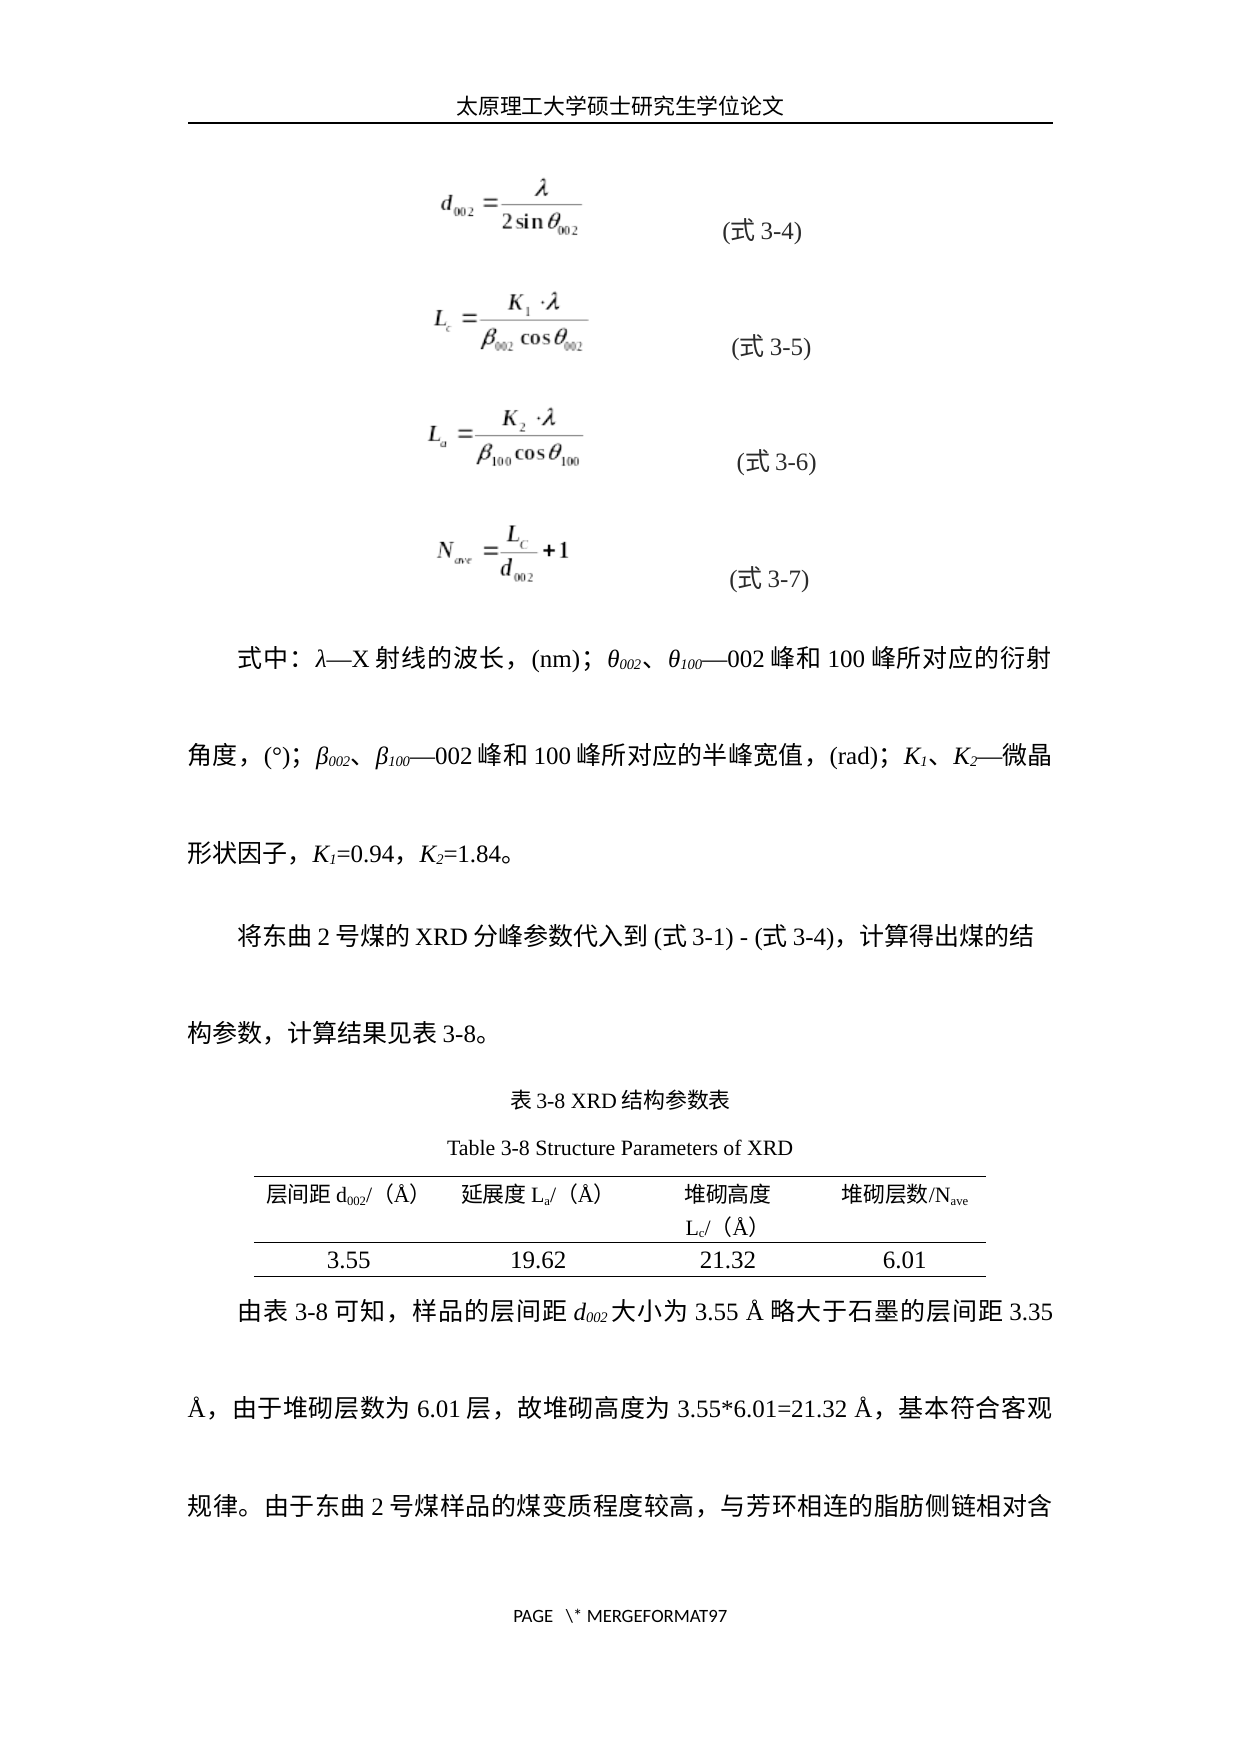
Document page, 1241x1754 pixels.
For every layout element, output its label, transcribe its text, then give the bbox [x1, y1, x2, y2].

table_cell 21.32 [633, 1243, 822, 1276]
text 表3-8 XRD结构参数表 [187, 1082, 1053, 1115]
table_cell 6.01 [823, 1243, 986, 1276]
text (式3-5) [187, 277, 1053, 374]
table_cell 3.55 [254, 1243, 443, 1276]
text (式3-4) [187, 161, 1053, 259]
text (式3-7) [187, 508, 1053, 606]
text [187, 1277, 1053, 1537]
table_cell 19.62 [443, 1243, 633, 1276]
table_header 堆砌高度Lc/（Å） [633, 1177, 822, 1242]
text (式3-6) [187, 392, 1053, 490]
text 将东曲2号煤的XRD分峰参数代入到 (式3-1) - (式3-4)，计算得出煤的结构参数，计算结果见表3-8。 [187, 902, 1053, 1064]
table_header 堆砌层数/Nave [823, 1177, 986, 1242]
table_header 层间距d002/（Å） [254, 1177, 443, 1242]
text Table 3-8 Structure Parameters of XRD [187, 1131, 1053, 1163]
table_header 延展度La/（Å） [443, 1177, 633, 1242]
text 式中：λ—X射线的波长，(nm)；θ002、θ100—002峰和100峰所对应的衍射角度，(°)；β002、β100—002峰和100峰所对应的半峰宽值，(rad)；K1、K2—微晶形状因子，K1=0.94，K2=1.84。 [187, 624, 1053, 884]
